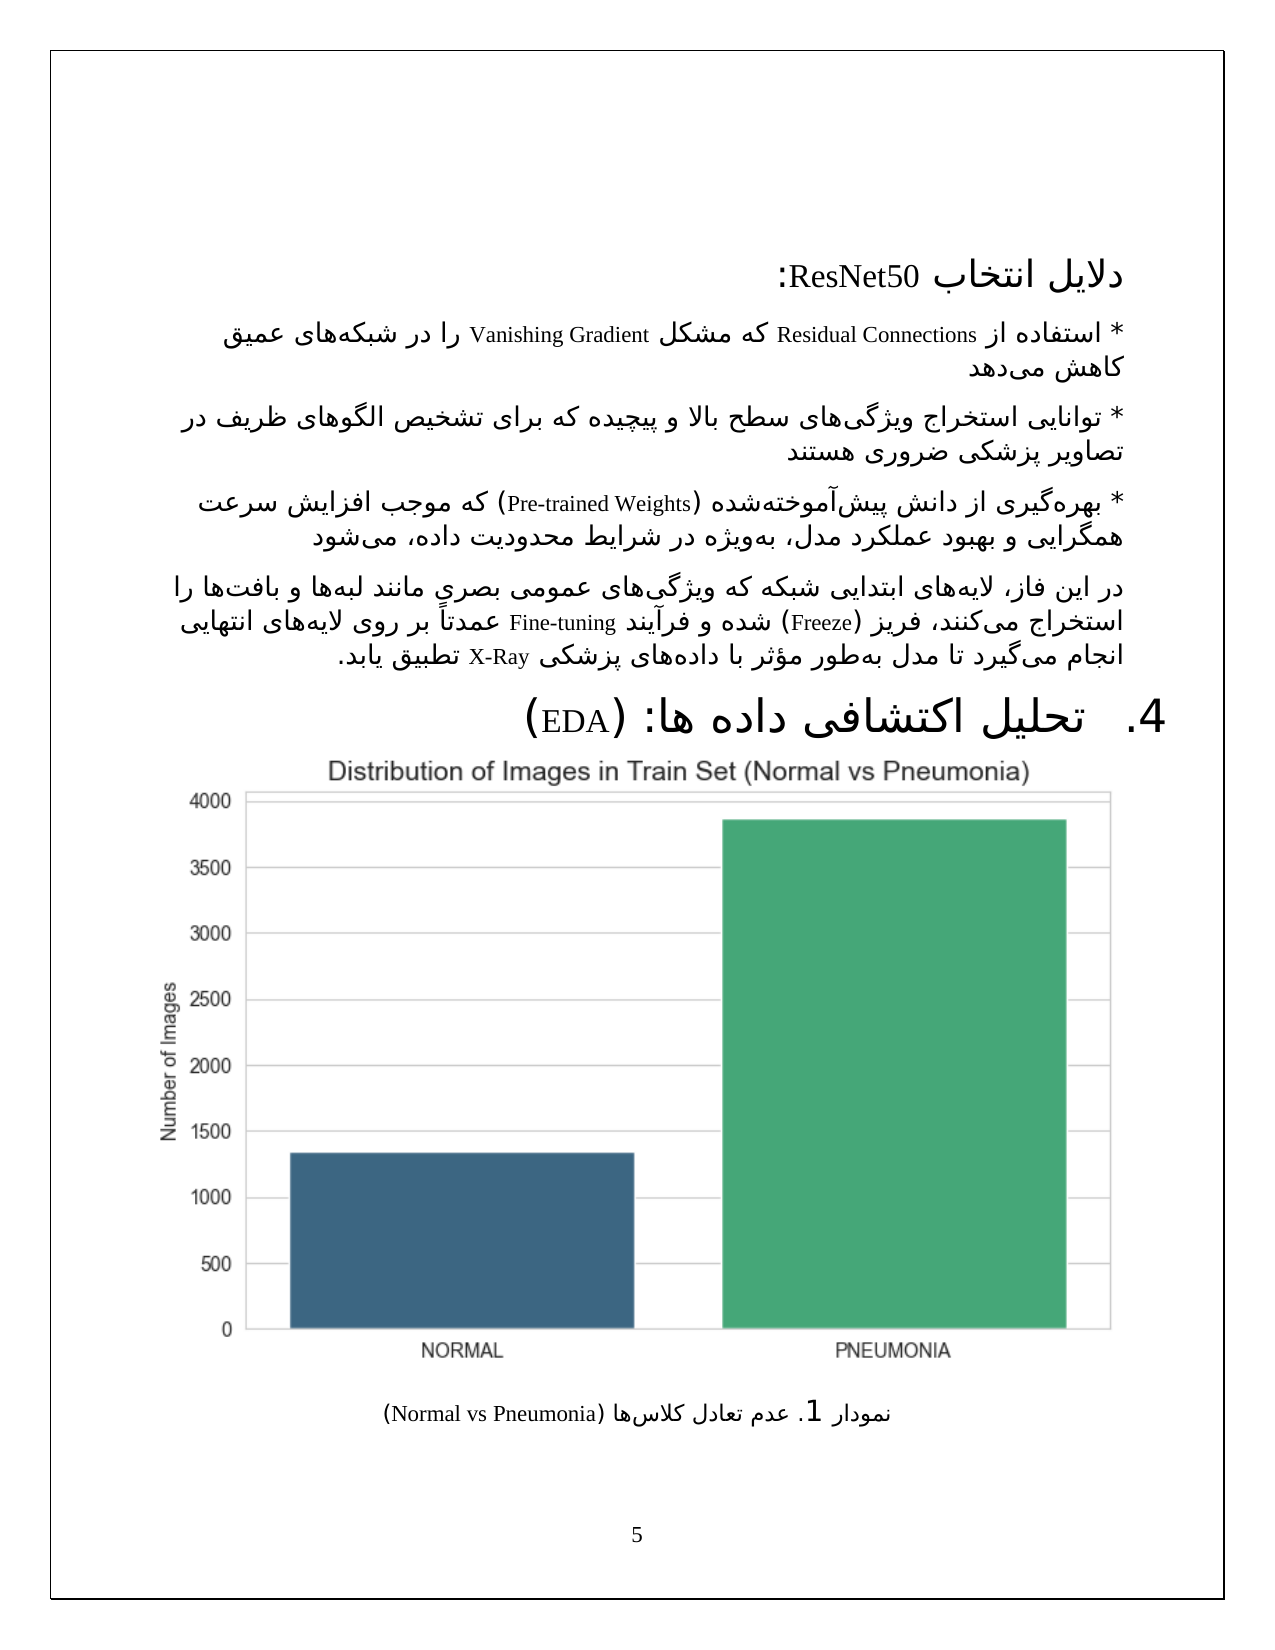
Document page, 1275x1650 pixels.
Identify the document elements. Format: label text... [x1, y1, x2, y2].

picture [148, 747, 1124, 1376]
text دلایل انتخاب ResNet50: [150, 253, 1124, 297]
text نمودار 1. عدم تعادل کلاس‌ها (Normal vs Pneumonia) [150, 1394, 1124, 1428]
text * توانایی استخراج ویژگی‌های سطح بالا و پیچیده که برای تشخیص الگوهای ظریف در تصاویر پزشکی ضروری هستند [150, 402, 1124, 467]
subtitle تحلیل اکتشافی داده ها: (EDA) [150, 690, 1124, 743]
text * بهره‌گیری از دانش پیش‌آموخته‌شده (Pre-trained Weights) که موجب افزایش سرعت همگرایی و بهبود عملکرد مدل، به‌ویژه در شرایط محدودیت داده، می‌شود [150, 486, 1124, 552]
text در این فاز، لایه‌های ابتدایی شبکه که ویژگی‌های عمومی بصری مانند لبه‌ها و بافت‌ها را استخراج می‌کنند، فریز (Freeze) شده و فرآیند Fine-tuning عمدتاً بر روی لایه‌های انتهایی انجام می‌گیرد تا مدل به‌طور مؤثر با داده‌های پزشکی X-Ray تطبیق یابد. [150, 571, 1124, 671]
text * استفاده از Residual Connections که مشکل Vanishing Gradient را در شبکه‌های عمیق کاهش می‌دهد [150, 317, 1124, 382]
